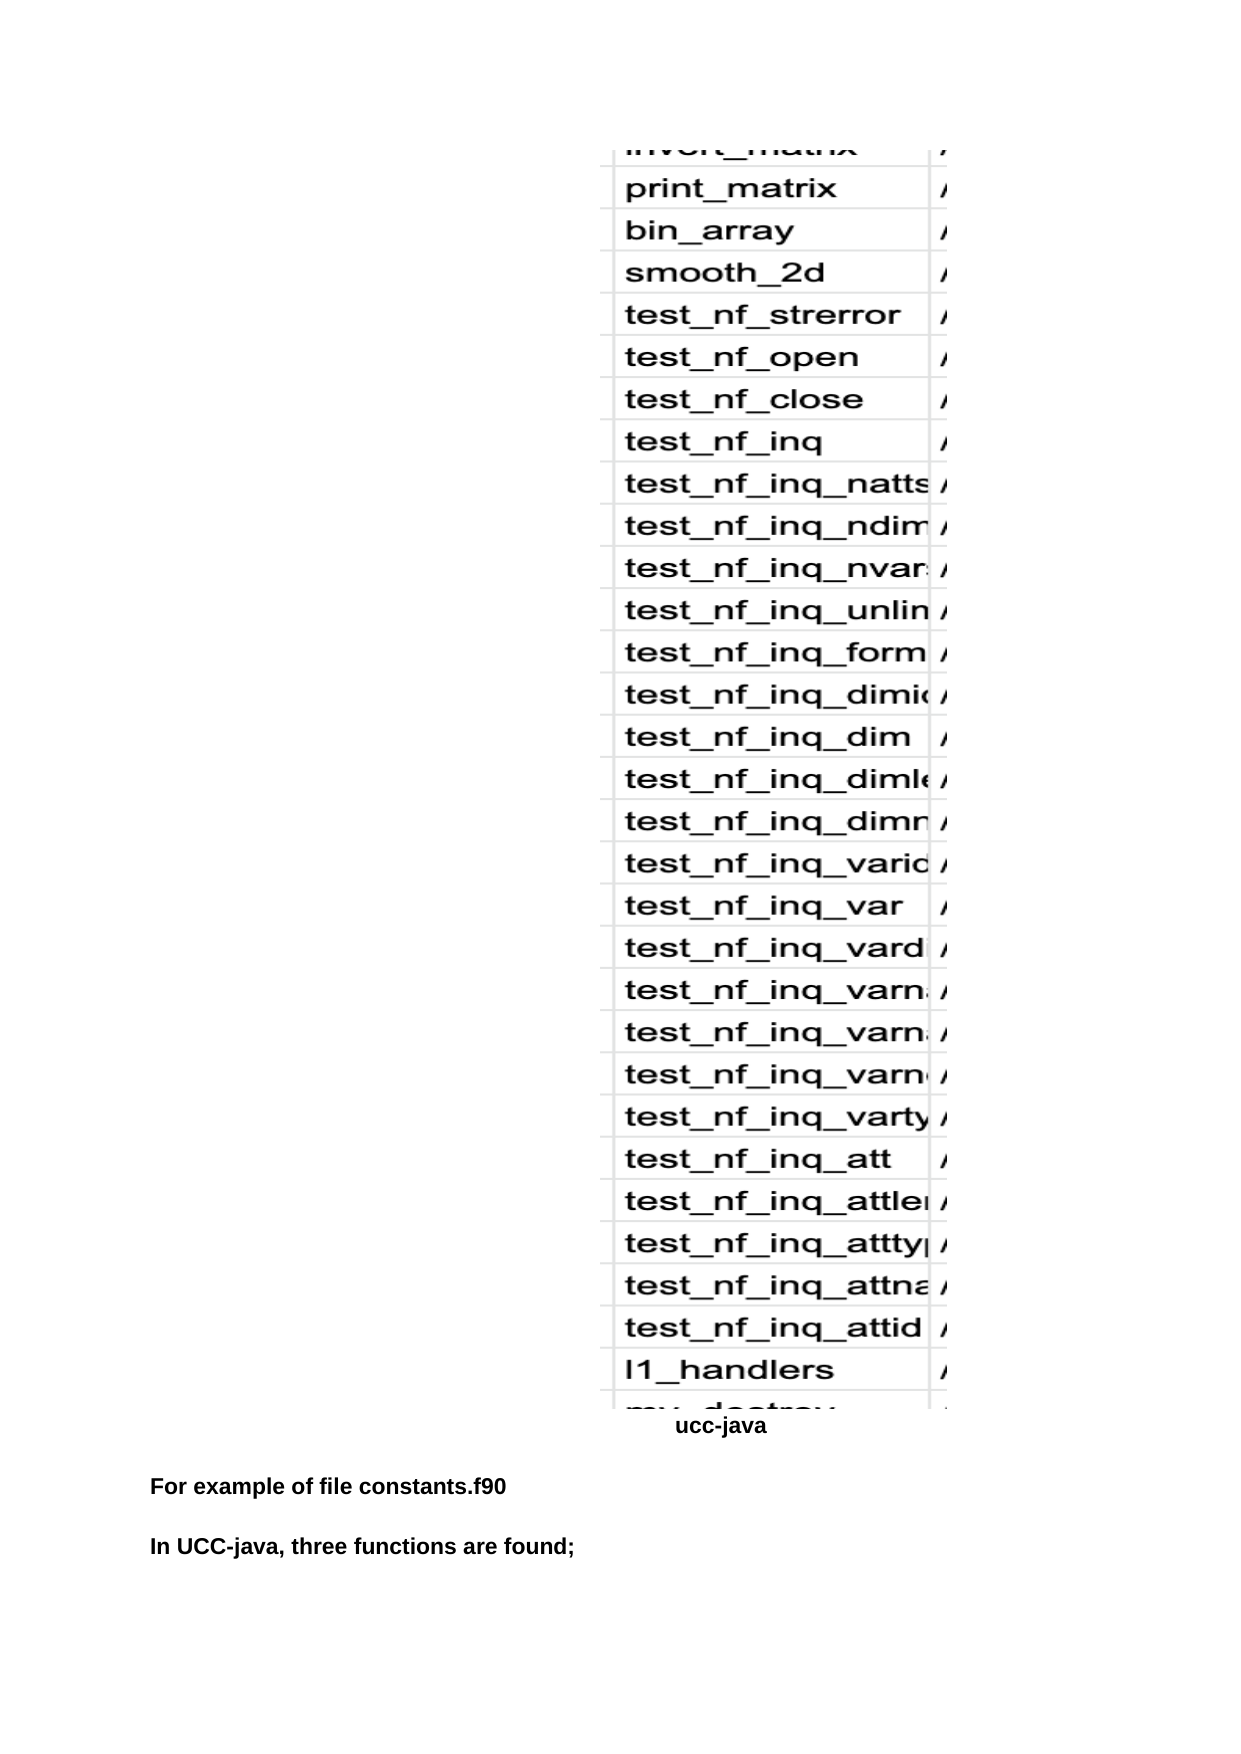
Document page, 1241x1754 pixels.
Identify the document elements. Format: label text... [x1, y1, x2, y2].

text For example of file constants.f90 [150, 1473, 1090, 1499]
picture [600, 150, 947, 1409]
text ucc-java [675, 1412, 1090, 1439]
text In UCC-java, three functions are found; [150, 1533, 1090, 1559]
